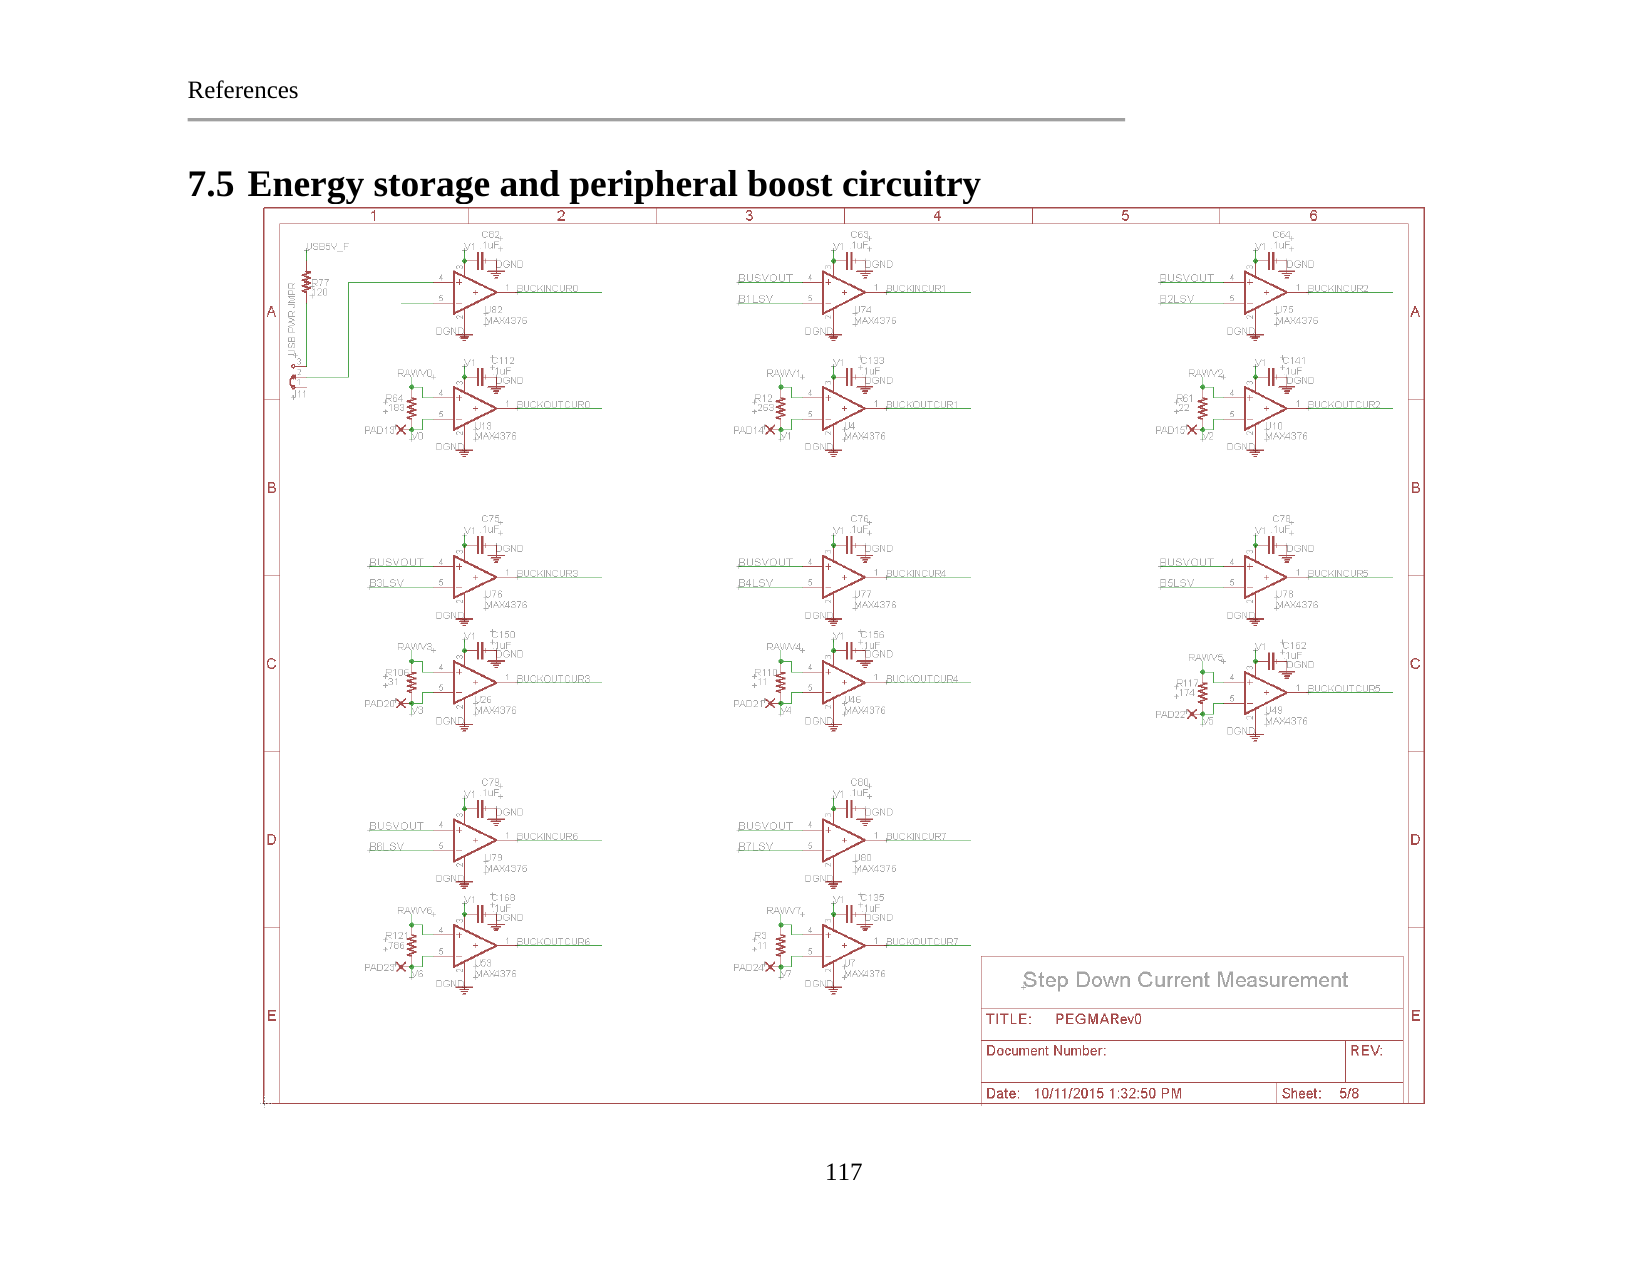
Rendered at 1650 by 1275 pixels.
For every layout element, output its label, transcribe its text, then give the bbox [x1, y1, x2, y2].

picture [260, 204, 1428, 1108]
subtitle Energy storage and peripheral boost circuitry [187, 161, 1500, 204]
